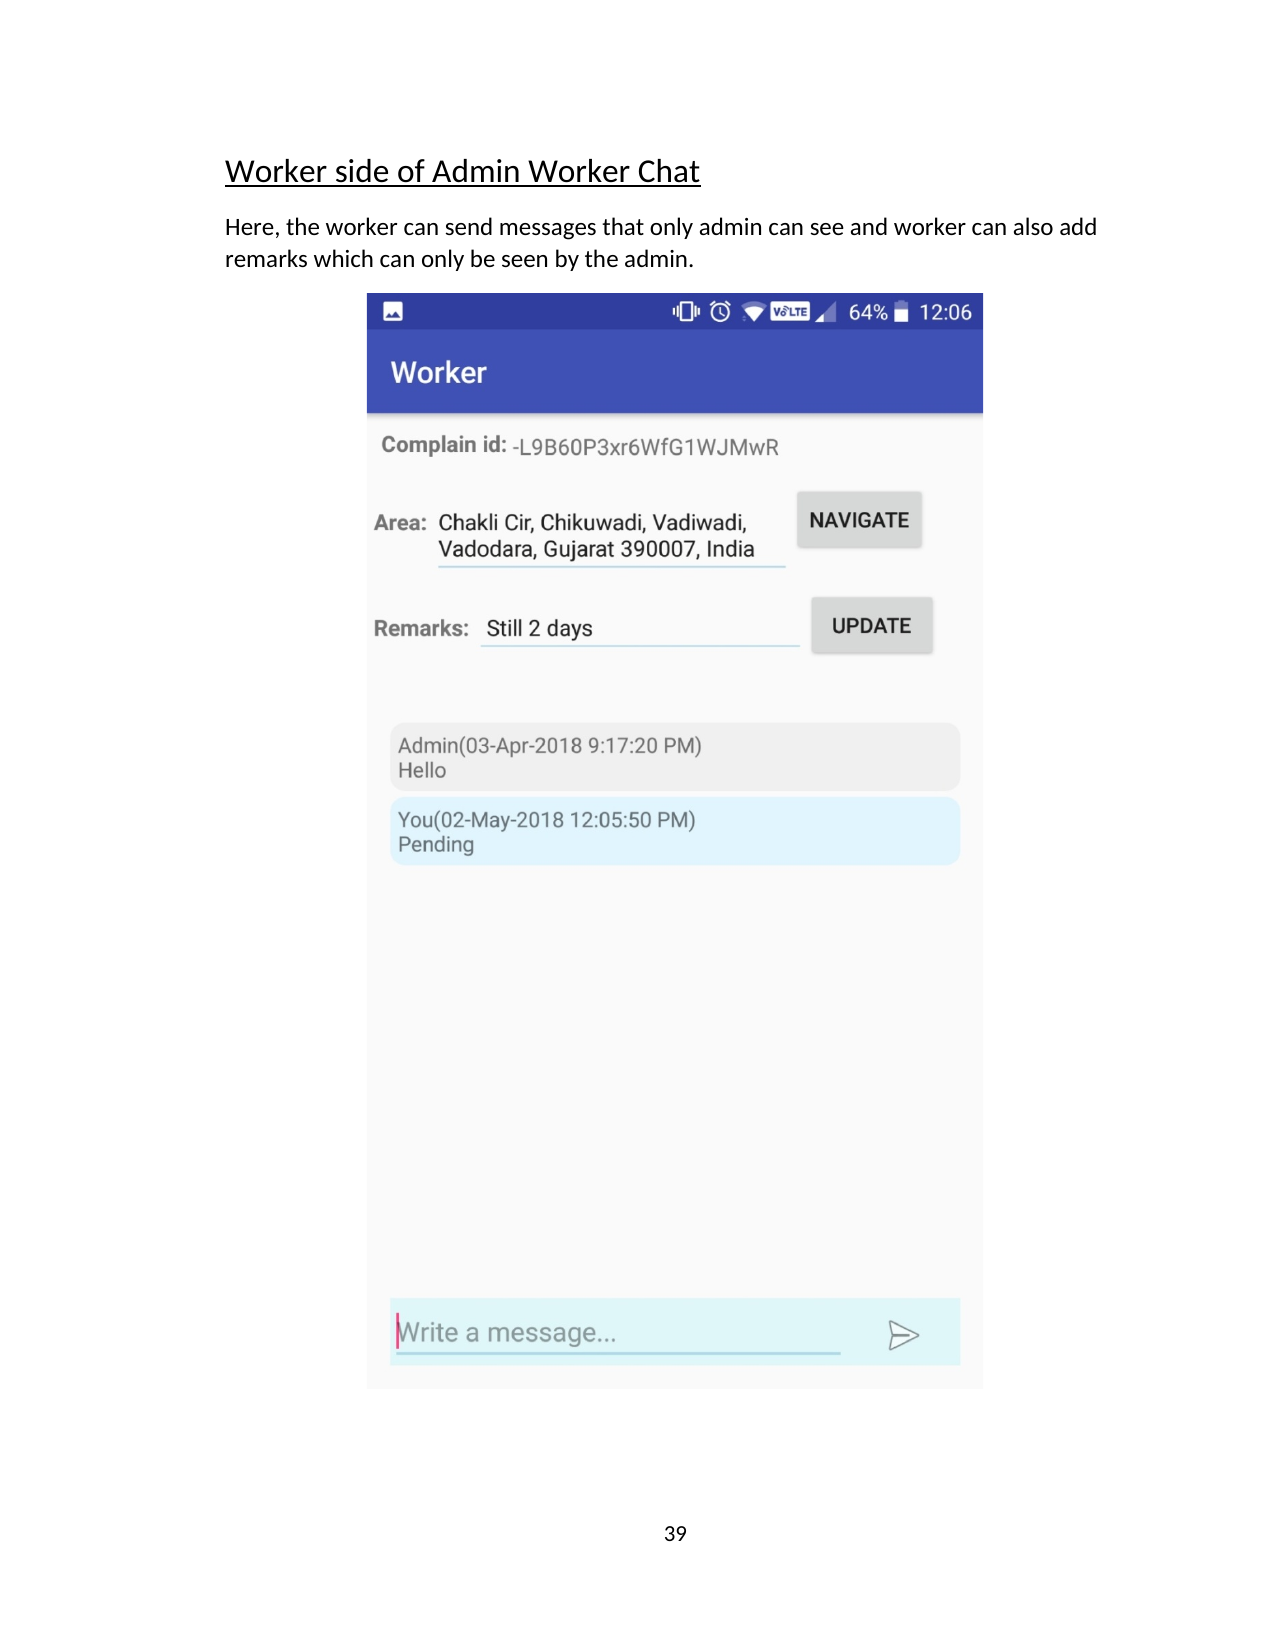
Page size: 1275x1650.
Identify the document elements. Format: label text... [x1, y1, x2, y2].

text Here, the worker can send messages that only admin can see and worker can also add remarks which can only be seen by the admin. [225, 211, 1125, 274]
picture [366, 293, 984, 1389]
text Worker side of Admin Worker Chat [225, 150, 1125, 191]
